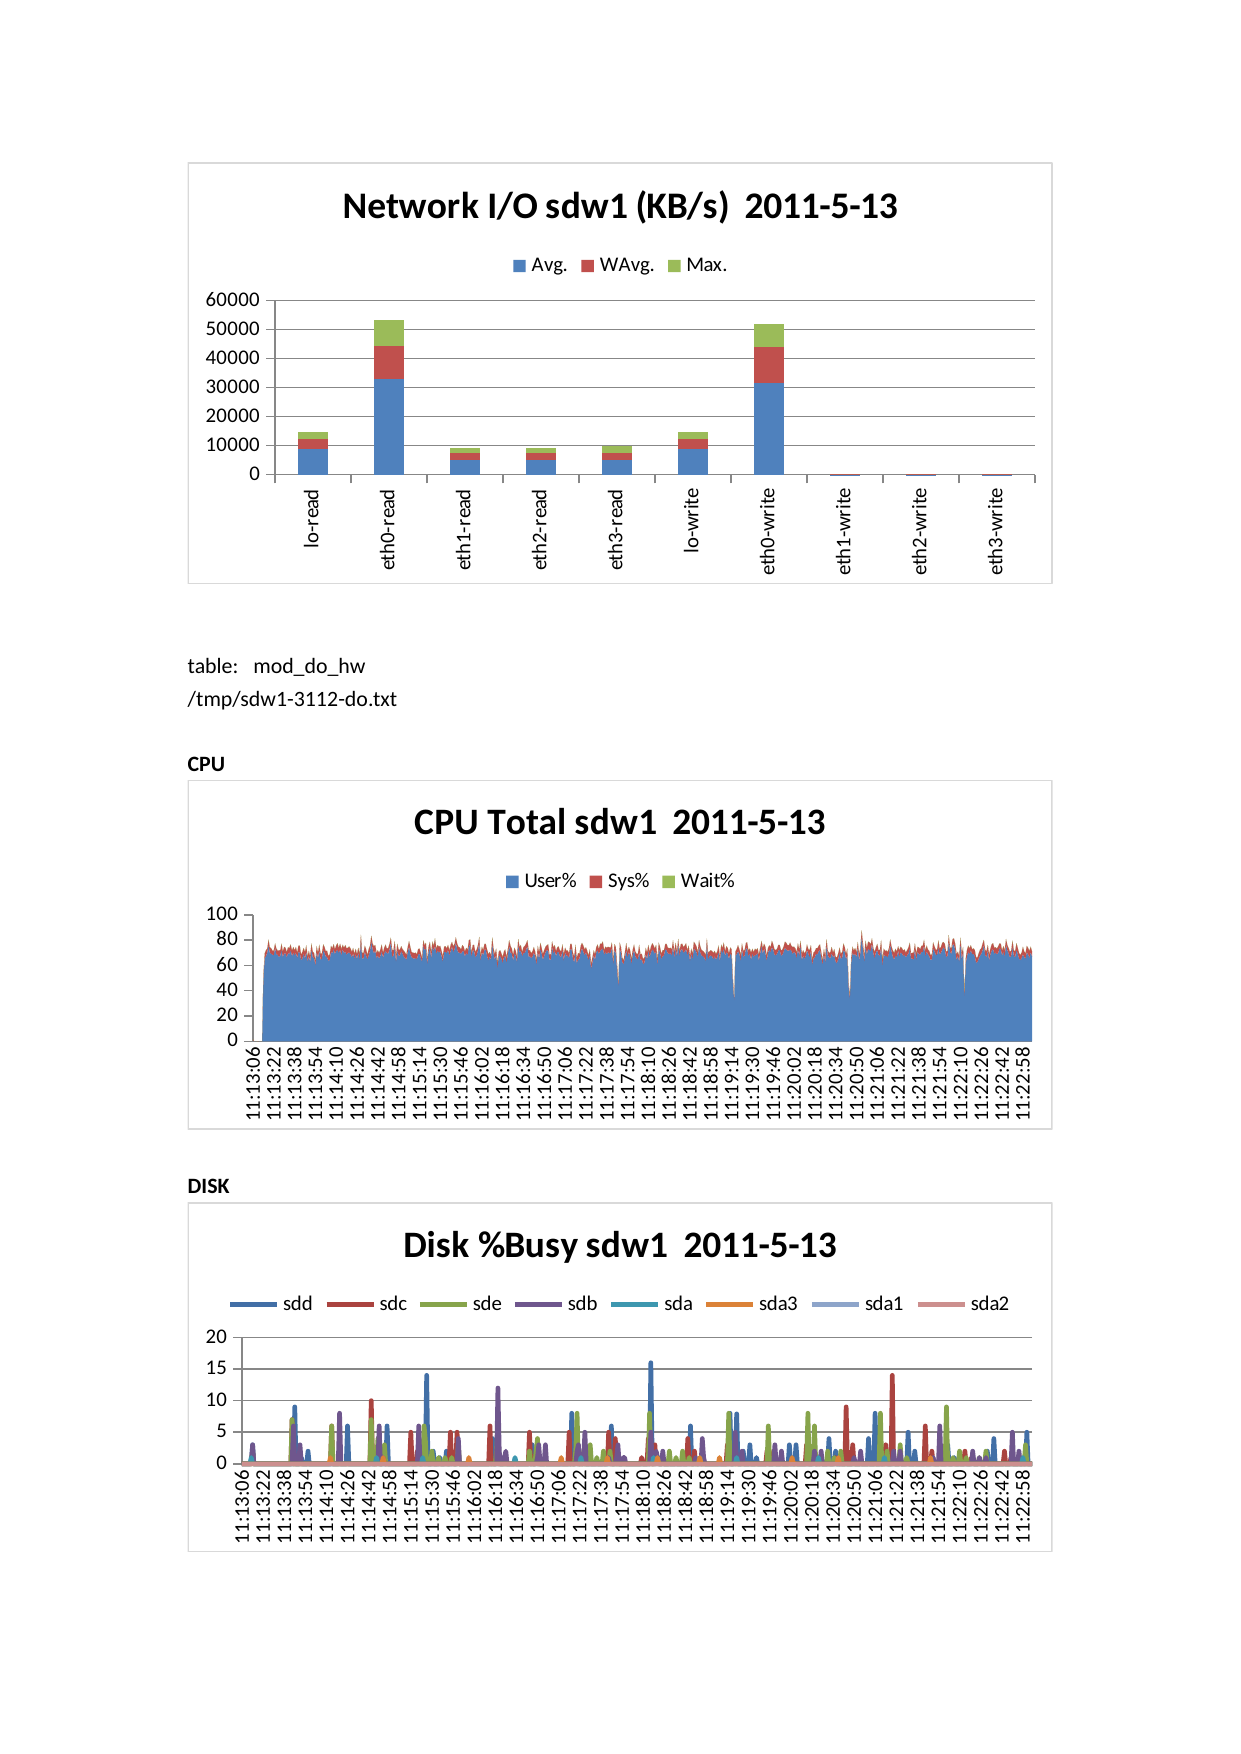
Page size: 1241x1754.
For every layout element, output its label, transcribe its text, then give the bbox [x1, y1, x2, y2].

text CPU [187, 747, 1053, 779]
text /tmp/sdw1-3112-do.txt [187, 682, 1053, 714]
text table: mod_do_hw [187, 649, 1053, 682]
text DISK [187, 1169, 1053, 1202]
